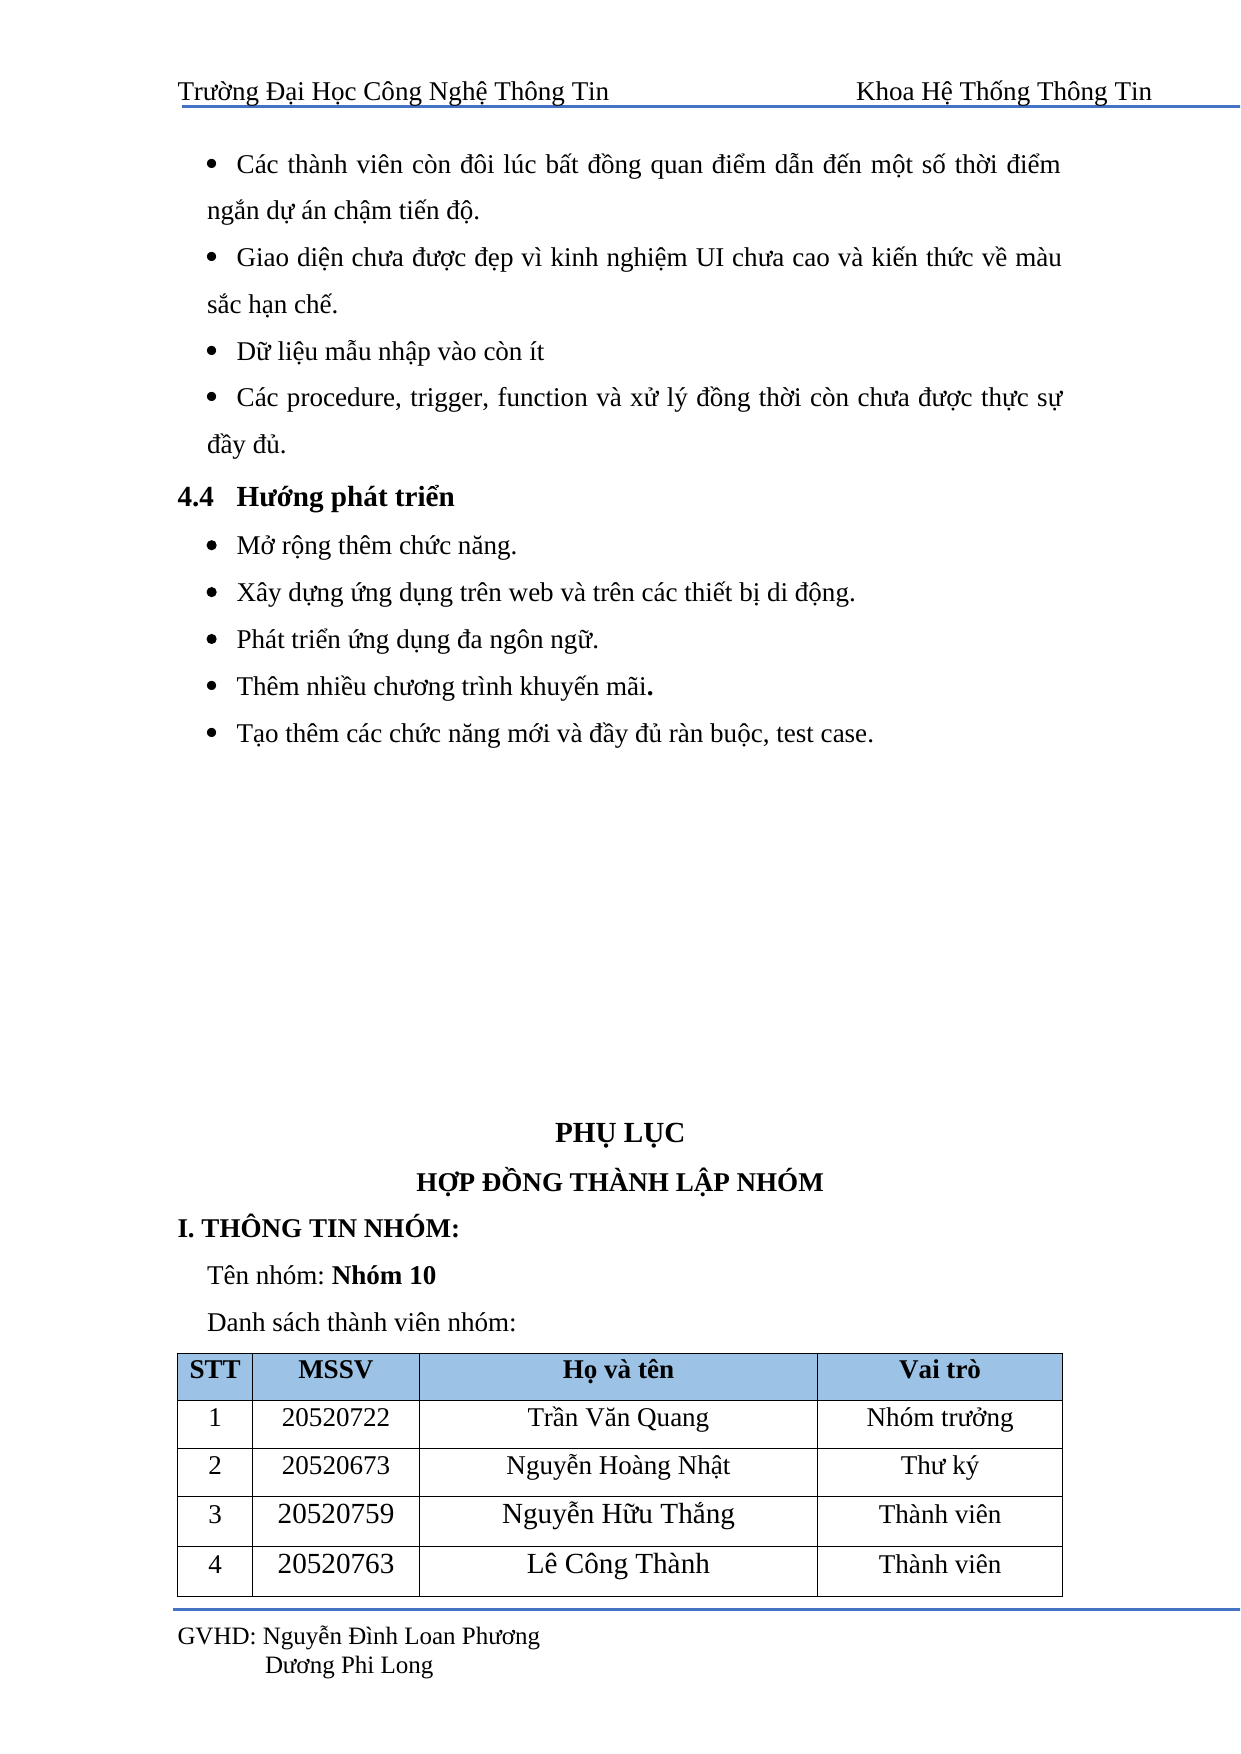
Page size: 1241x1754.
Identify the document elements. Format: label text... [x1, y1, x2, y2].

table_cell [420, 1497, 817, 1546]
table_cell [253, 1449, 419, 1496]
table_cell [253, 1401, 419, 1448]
text HỢP ĐỒNG THÀNH LẬP NHÓM [177, 1166, 1063, 1197]
subtitle PHỤ LỤC [177, 1115, 1063, 1149]
list Dữ liệu mẫu nhập vào còn ít [207, 334, 1063, 366]
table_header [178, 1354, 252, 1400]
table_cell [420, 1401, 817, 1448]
text I. THÔNG TIN NHÓM: [177, 1212, 1063, 1243]
list Xây dựng ứng dụng trên web và trên các thiết bị di động. [207, 576, 1063, 607]
text Tên nhóm: Nhóm 10 [177, 1259, 1063, 1290]
list Phát triển ứng dụng đa ngôn ngữ. [207, 623, 1063, 654]
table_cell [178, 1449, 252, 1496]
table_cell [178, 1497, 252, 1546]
text Danh sách thành viên nhóm: [177, 1306, 1063, 1337]
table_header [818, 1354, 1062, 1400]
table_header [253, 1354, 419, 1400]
list Mở rộng thêm chức năng. [207, 529, 1063, 561]
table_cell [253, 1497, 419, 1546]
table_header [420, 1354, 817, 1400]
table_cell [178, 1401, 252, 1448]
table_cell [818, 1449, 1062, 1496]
list Thêm nhiều chương trình khuyến mãi. [207, 670, 1063, 701]
list Tạo thêm các chức năng mới và đầy đủ ràn buộc, test case. [207, 717, 1063, 748]
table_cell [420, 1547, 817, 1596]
subtitle 4.4 Hướng phát triển [177, 479, 1063, 513]
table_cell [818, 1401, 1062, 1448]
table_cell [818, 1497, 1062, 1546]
list Các thành viên còn đôi lúc bất đồng quan điểm dẫn đến một số thời điểm ngắn dự án chậm tiến độ. [207, 148, 1063, 226]
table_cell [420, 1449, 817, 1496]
list Các procedure, trigger, function và xử lý đồng thời còn chưa được thực sự đầy đủ. [207, 381, 1063, 459]
list Giao diện chưa được đẹp vì kinh nghiệm UI chưa cao và kiến thức về màu sắc hạn chế. [207, 241, 1063, 319]
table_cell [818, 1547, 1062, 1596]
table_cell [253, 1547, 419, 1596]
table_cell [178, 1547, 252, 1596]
